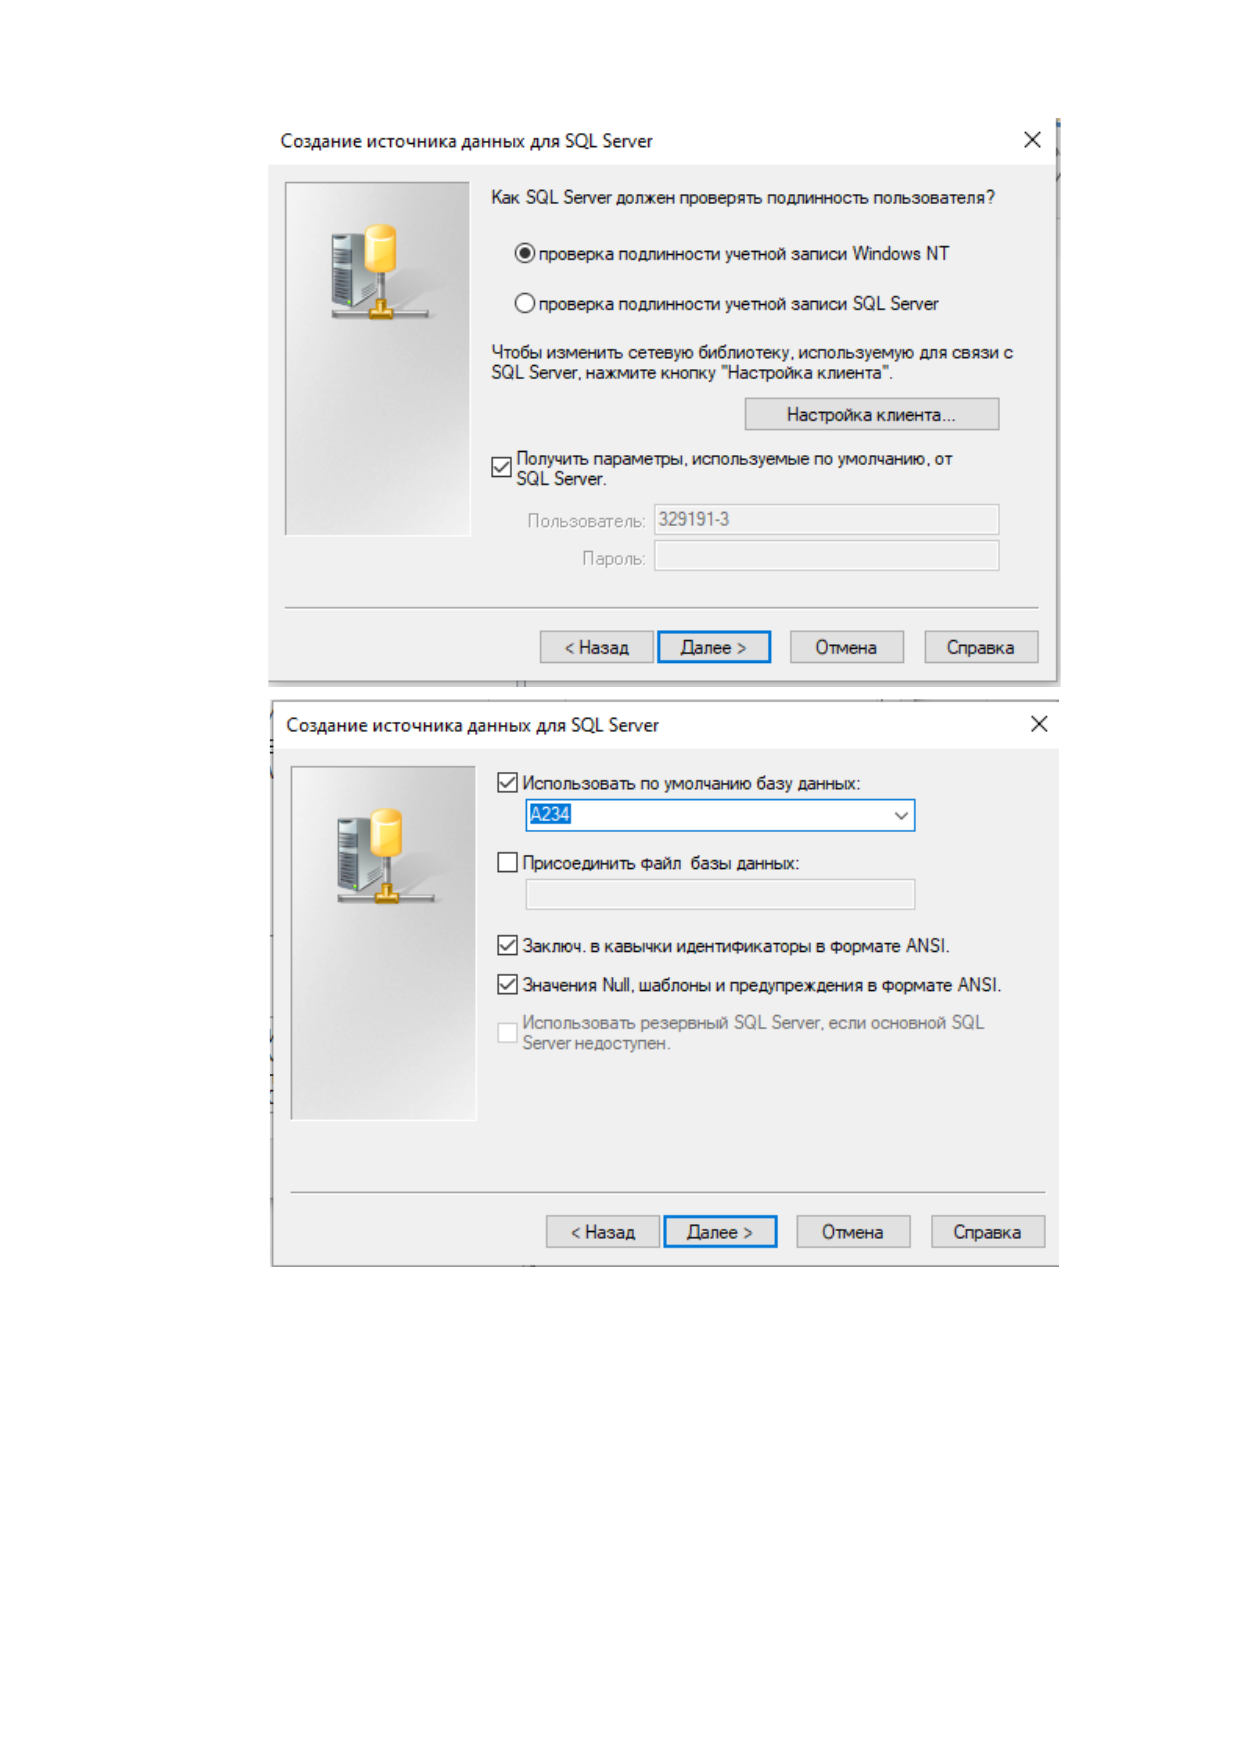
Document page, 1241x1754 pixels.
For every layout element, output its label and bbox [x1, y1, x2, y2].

picture [268, 118, 1061, 687]
picture [269, 699, 1059, 1267]
